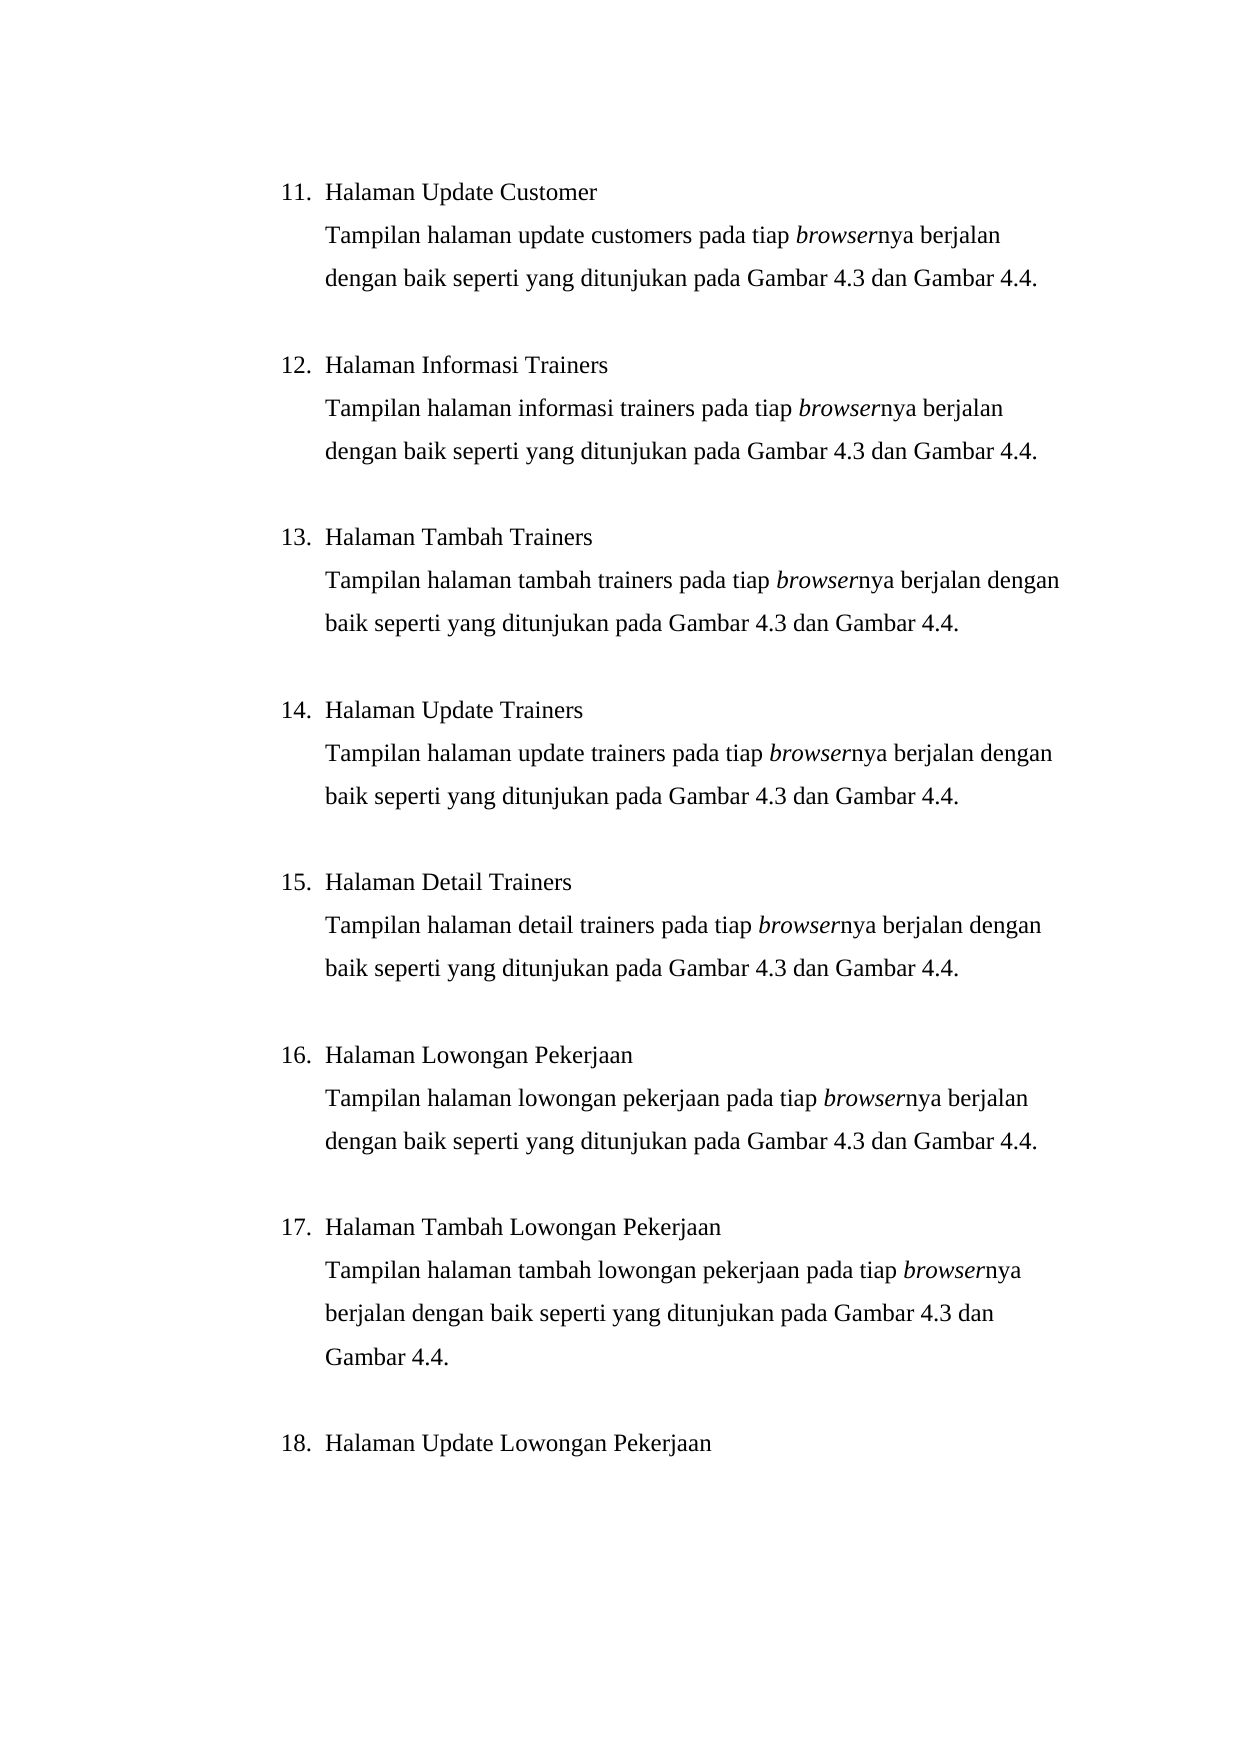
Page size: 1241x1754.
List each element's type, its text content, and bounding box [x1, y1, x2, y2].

list Halaman Update Customer [281, 177, 1063, 206]
list Tampilan halaman lowongan pekerjaan pada tiap browsernya berjalan dengan baik seperti yang ditunjukan pada Gambar 4.3 dan Gambar 4.4. [325, 1083, 1063, 1155]
list Tampilan halaman detail trainers pada tiap browsernya berjalan dengan baik seperti yang ditunjukan pada Gambar 4.3 dan Gambar 4.4. [325, 910, 1063, 982]
list Halaman Update Lowongan Pekerjaan [281, 1428, 1063, 1457]
list Tampilan halaman informasi trainers pada tiap browsernya berjalan dengan baik seperti yang ditunjukan pada Gambar 4.3 dan Gambar 4.4. [325, 393, 1063, 465]
list Tampilan halaman tambah trainers pada tiap browsernya berjalan dengan baik seperti yang ditunjukan pada Gambar 4.3 dan Gambar 4.4. [325, 565, 1063, 637]
list Tampilan halaman update trainers pada tiap browsernya berjalan dengan baik seperti yang ditunjukan pada Gambar 4.3 dan Gambar 4.4. [325, 738, 1063, 810]
list Tampilan halaman update customers pada tiap browsernya berjalan dengan baik seperti yang ditunjukan pada Gambar 4.3 dan Gambar 4.4. [325, 220, 1063, 292]
list Halaman Lowongan Pekerjaan [281, 1040, 1063, 1068]
list Halaman Tambah Lowongan Pekerjaan [281, 1212, 1063, 1241]
list Tampilan halaman tambah lowongan pekerjaan pada tiap browsernya berjalan dengan baik seperti yang ditunjukan pada Gambar 4.3 dan Gambar 4.4. [325, 1255, 1063, 1370]
list Halaman Update Trainers [281, 695, 1063, 723]
list Halaman Tambah Trainers [281, 522, 1063, 551]
list Halaman Detail Trainers [281, 867, 1063, 896]
list Halaman Informasi Trainers [281, 350, 1063, 378]
